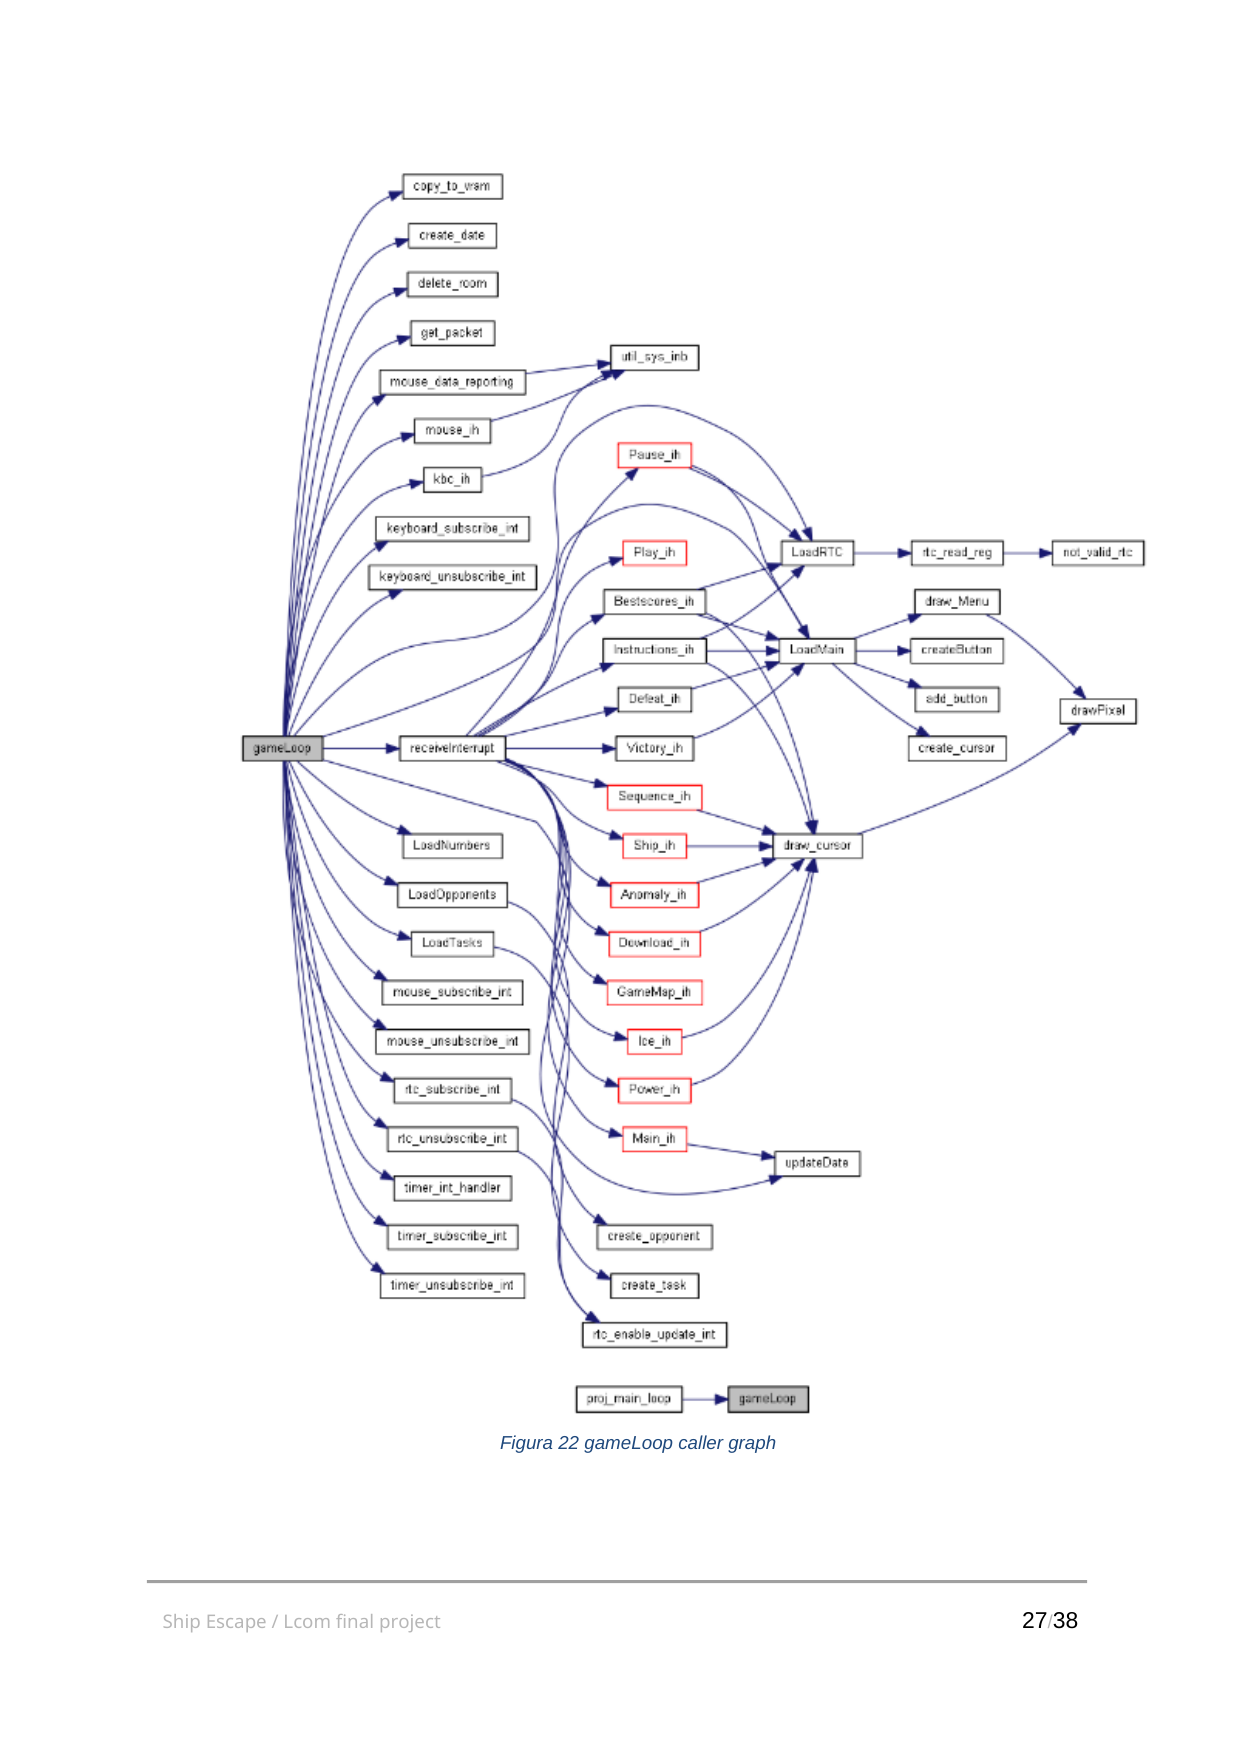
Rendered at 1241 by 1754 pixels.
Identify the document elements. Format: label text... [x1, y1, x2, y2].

picture [187, 150, 1171, 1418]
text Figura 22 gameLoop caller graph [147, 1432, 1090, 1453]
